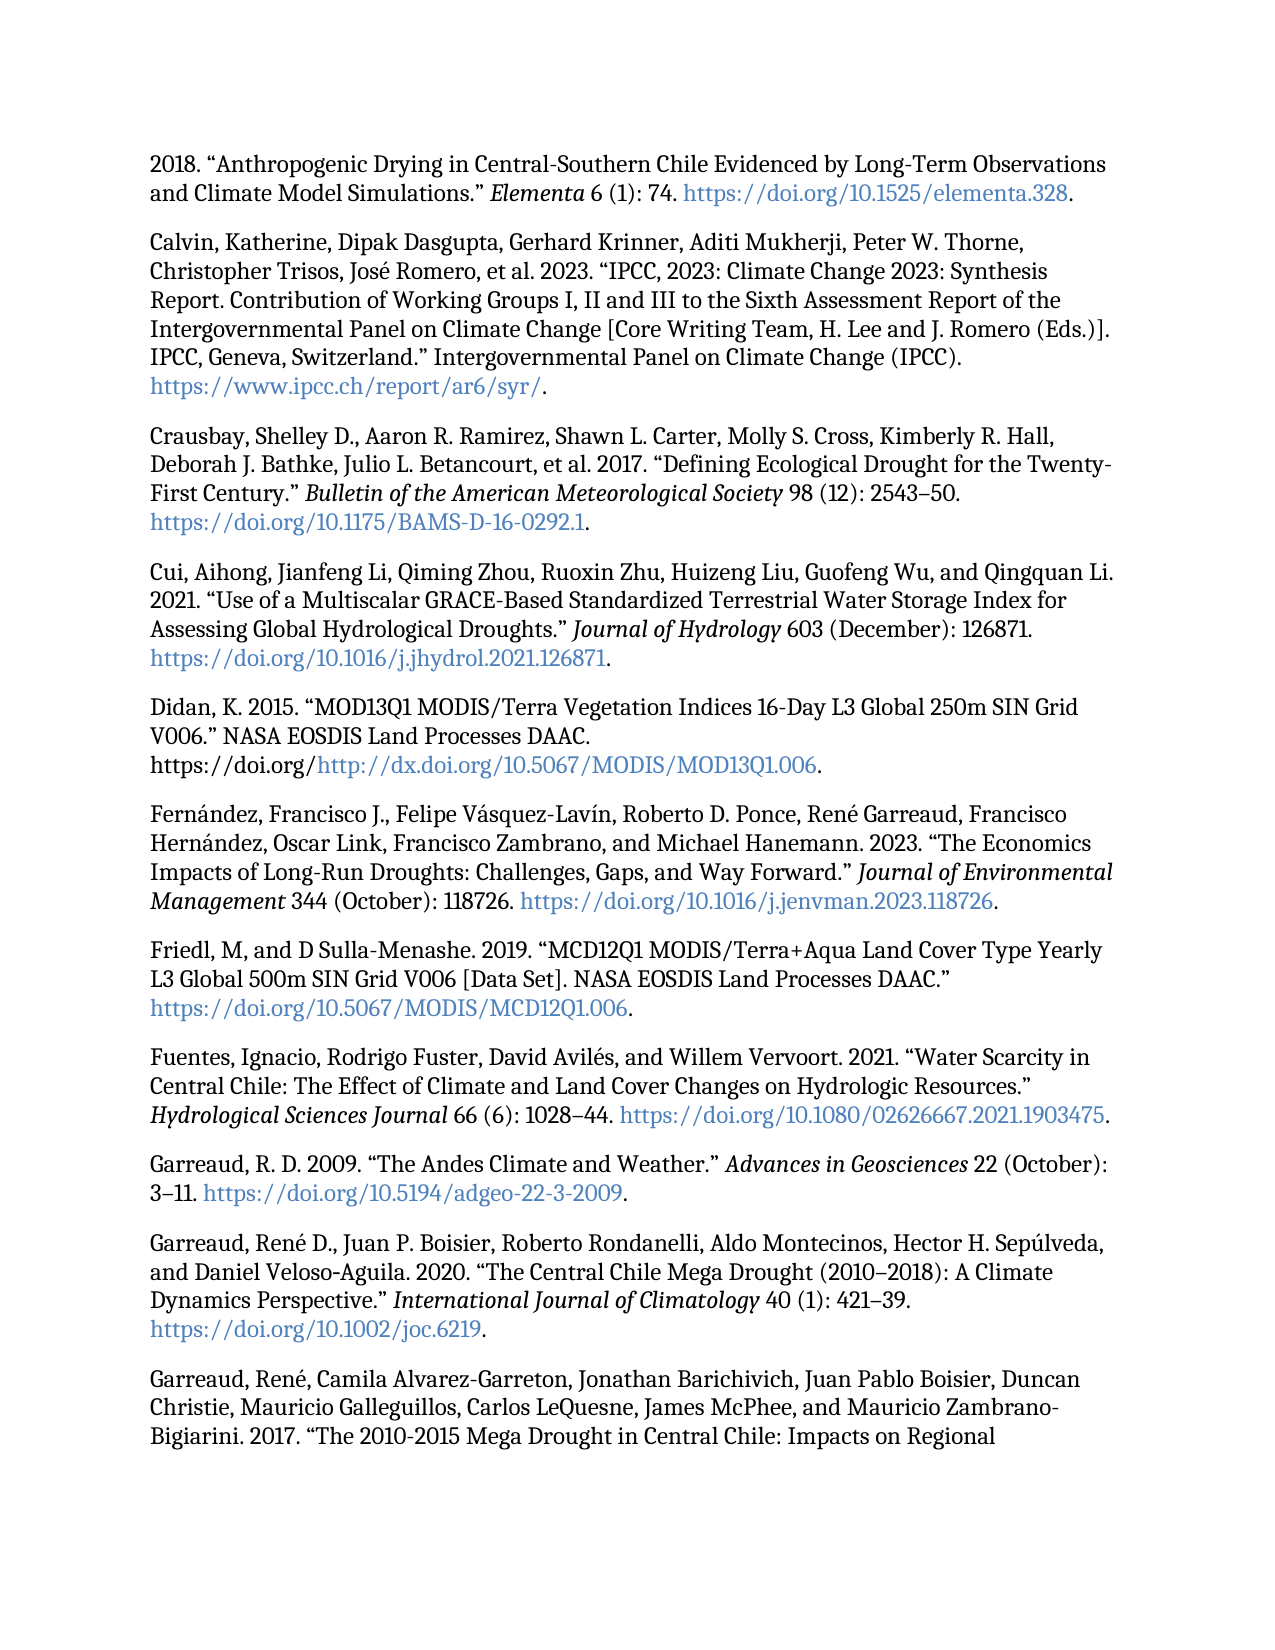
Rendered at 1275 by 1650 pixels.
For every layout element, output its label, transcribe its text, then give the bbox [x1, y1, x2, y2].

text Fuentes, Ignacio, Rodrigo Fuster, David Avilés, and Willem Vervoort. 2021. “Water Scarcity in Central Chile: The Effect of Climate and Land Cover Changes on Hydrologic Resources.” Hydrological Sciences Journal 66 (6): 1028–44. https://doi.org/10.1080/02626667.2021.1903475. [150, 1043, 1125, 1129]
text Garreaud, René D., Juan P. Boisier, Roberto Rondanelli, Aldo Montecinos, Hector H. Sepúlveda, and Daniel Veloso‐Aguila. 2020. “The Central Chile Mega Drought (2010–2018): A Climate Dynamics Perspective.” International Journal of Climatology 40 (1): 421–39. https://doi.org/10.1002/joc.6219. [150, 1229, 1125, 1344]
text Calvin, Katherine, Dipak Dasgupta, Gerhard Krinner, Aditi Mukherji, Peter W. Thorne, Christopher Trisos, José Romero, et al. 2023. “IPCC, 2023: Climate Change 2023: Synthesis Report. Contribution of Working Groups I, II and III to the Sixth Assessment Report of the Intergovernmental Panel on Climate Change [Core Writing Team, H. Lee and J. Romero (Eds.)]. IPCC, Geneva, Switzerland.” Intergovernmental Panel on Climate Change (IPCC). https://www.ipcc.ch/report/ar6/syr/. [150, 228, 1125, 401]
text Fernández, Francisco J., Felipe Vásquez-Lavín, Roberto D. Ponce, René Garreaud, Francisco Hernández, Oscar Link, Francisco Zambrano, and Michael Hanemann. 2023. “The Economics Impacts of Long-Run Droughts: Challenges, Gaps, and Way Forward.” Journal of Environmental Management 344 (October): 118726. https://doi.org/10.1016/j.jenvman.2023.118726. [150, 800, 1125, 915]
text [150, 1364, 1125, 1451]
text Didan, K. 2015. “MOD13Q1 MODIS/Terra Vegetation Indices 16-Day L3 Global 250m SIN Grid V006.” NASA EOSDIS Land Processes DAAC. https://doi.org/http://dx.doi.org/10.5067/MODIS/MOD13Q1.006. [150, 693, 1125, 779]
text Friedl, M, and D Sulla-Menashe. 2019. “MCD12Q1 MODIS/Terra+Aqua Land Cover Type Yearly L3 Global 500m SIN Grid V006 [Data Set]. NASA EOSDIS Land Processes DAAC.” https://doi.org/10.5067/MODIS/MCD12Q1.006. [150, 936, 1125, 1022]
text Crausbay, Shelley D., Aaron R. Ramirez, Shawn L. Carter, Molly S. Cross, Kimberly R. Hall, Deborah J. Bathke, Julio L. Betancourt, et al. 2017. “Defining Ecological Drought for the Twenty-First Century.” Bulletin of the American Meteorological Society 98 (12): 2543–50. https://doi.org/10.1175/BAMS-D-16-0292.1. [150, 422, 1125, 537]
text Cui, Aihong, Jianfeng Li, Qiming Zhou, Ruoxin Zhu, Huizeng Liu, Guofeng Wu, and Qingquan Li. 2021. “Use of a Multiscalar GRACE-Based Standardized Terrestrial Water Storage Index for Assessing Global Hydrological Droughts.” Journal of Hydrology 603 (December): 126871. https://doi.org/10.1016/j.jhydrol.2021.126871. [150, 557, 1125, 672]
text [150, 150, 1125, 207]
text Garreaud, R. D. 2009. “The Andes Climate and Weather.” Advances in Geosciences 22 (October): 3–11. https://doi.org/10.5194/adgeo-22-3-2009. [150, 1150, 1125, 1208]
